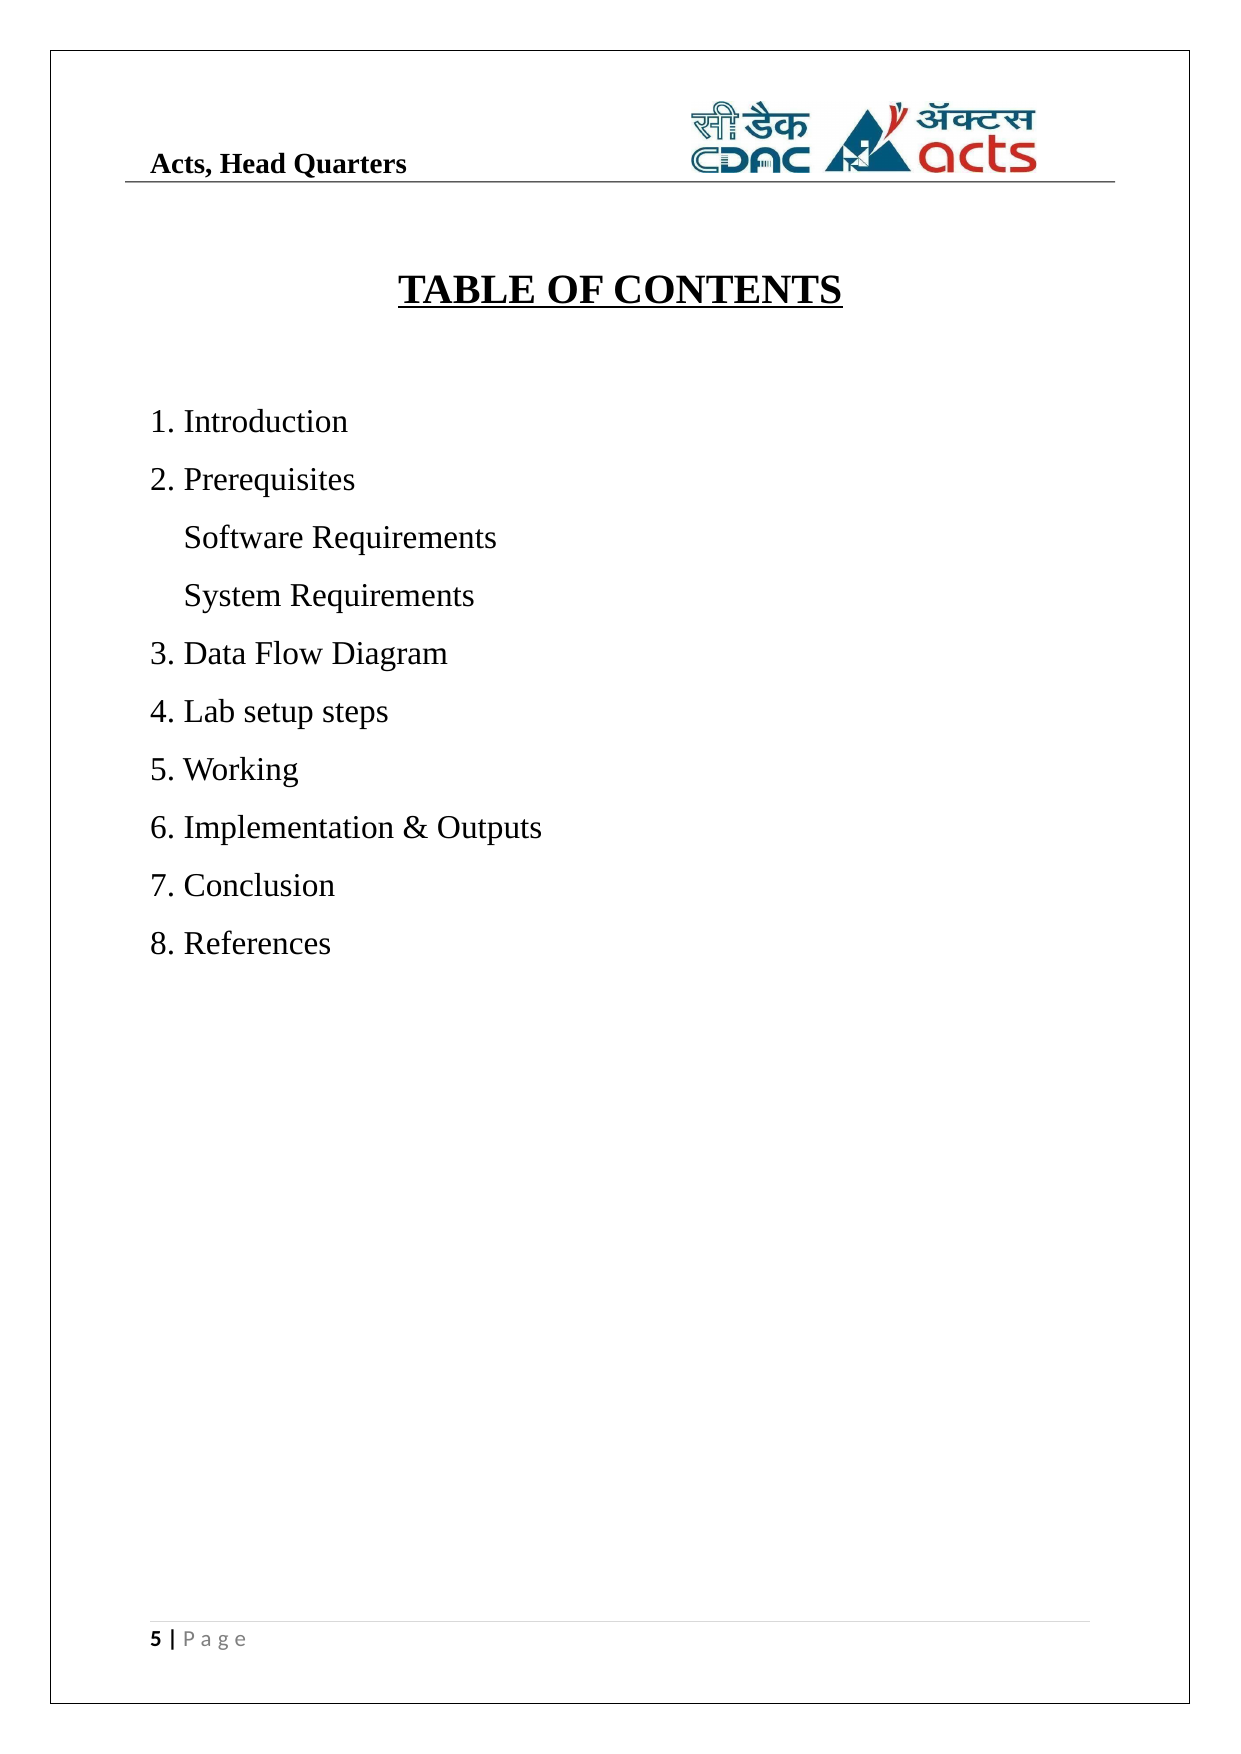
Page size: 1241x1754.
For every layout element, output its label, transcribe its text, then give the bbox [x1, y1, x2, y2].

picture [691, 101, 1037, 173]
text System Requirements [150, 575, 1090, 613]
text 3. Data Flow Diagram [150, 633, 1090, 671]
text TABLE OF CONTENTS [150, 264, 1090, 312]
text 5. Working [150, 749, 1090, 787]
text 4. Lab setup steps [150, 691, 1090, 729]
text Software Requirements [150, 517, 1090, 555]
text 7. Conclusion [150, 865, 1090, 903]
text 1. Introduction [150, 401, 1090, 439]
text 2. Prerequisites [150, 459, 1090, 497]
text 8. References [150, 923, 1090, 961]
text 6. Implementation & Outputs [150, 807, 1090, 845]
